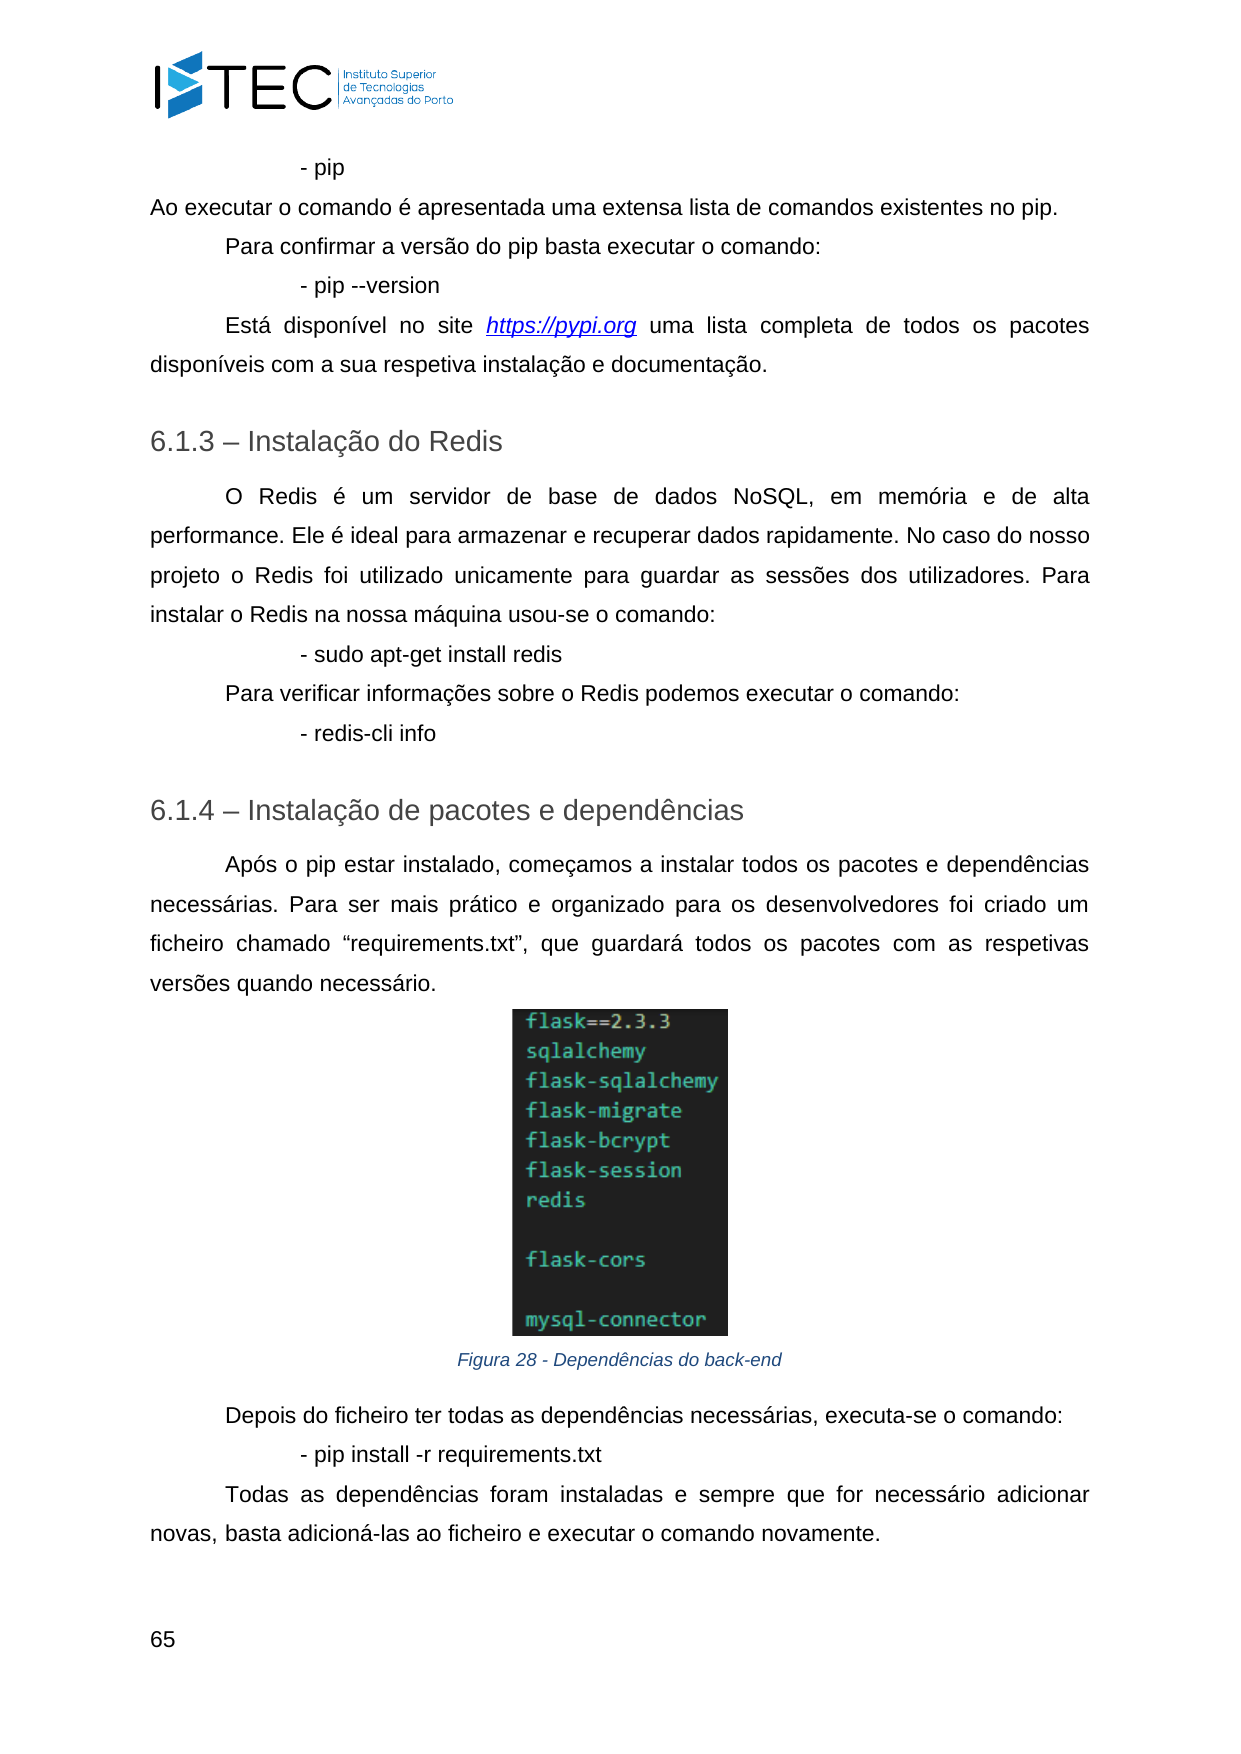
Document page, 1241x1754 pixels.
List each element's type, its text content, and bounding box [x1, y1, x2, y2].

text Após o pip estar instalado, começamos a instalar todos os pacotes e dependências necessárias. Para ser mais prático e organizado para os desenvolvedores foi criado um ficheiro chamado “requirements.txt”, que guardará todos os pacotes com as respetivas versões quando necessário. [150, 851, 1090, 996]
text Depois do ficheiro ter todas as dependências necessárias, executa-se o comando: [150, 1402, 1090, 1428]
text Para confirmar a versão do pip basta executar o comando: [150, 233, 1090, 259]
text - sudo apt-get install redis [150, 641, 1090, 667]
text - redis-cli info [150, 720, 1090, 746]
text Está disponível no site https://pypi.org uma lista completa de todos os pacotes disponíveis com a sua respetiva instalação e documentação. [150, 312, 1090, 378]
text Ao executar o comando é apresentada uma extensa lista de comandos existentes no pip. [150, 193, 1090, 220]
picture [150, 51, 454, 129]
subtitle 6.1.4 – Instalação de pacotes e dependências [150, 792, 1090, 826]
text - pip [150, 154, 1090, 180]
text - pip --version [150, 272, 1090, 299]
subtitle 6.1.3 – Instalação do Redis [150, 424, 1090, 458]
text Figura 28 - Dependências do back-end [150, 1349, 1090, 1370]
picture [512, 1009, 728, 1336]
text - pip install -r requirements.txt [150, 1441, 1090, 1468]
text Todas as dependências foram instaladas e sempre que for necessário adicionar novas, basta adicioná-las ao ficheiro e executar o comando novamente. [150, 1481, 1090, 1547]
text O Redis é um servidor de base de dados NoSQL, em memória e de alta performance. Ele é ideal para armazenar e recuperar dados rapidamente. No caso do nosso projeto o Redis foi utilizado unicamente para guardar as sessões dos utilizadores. Para instalar o Redis na nossa máquina usou-se o comando: [150, 483, 1090, 628]
text Para verificar informações sobre o Redis podemos executar o comando: [150, 680, 1090, 707]
